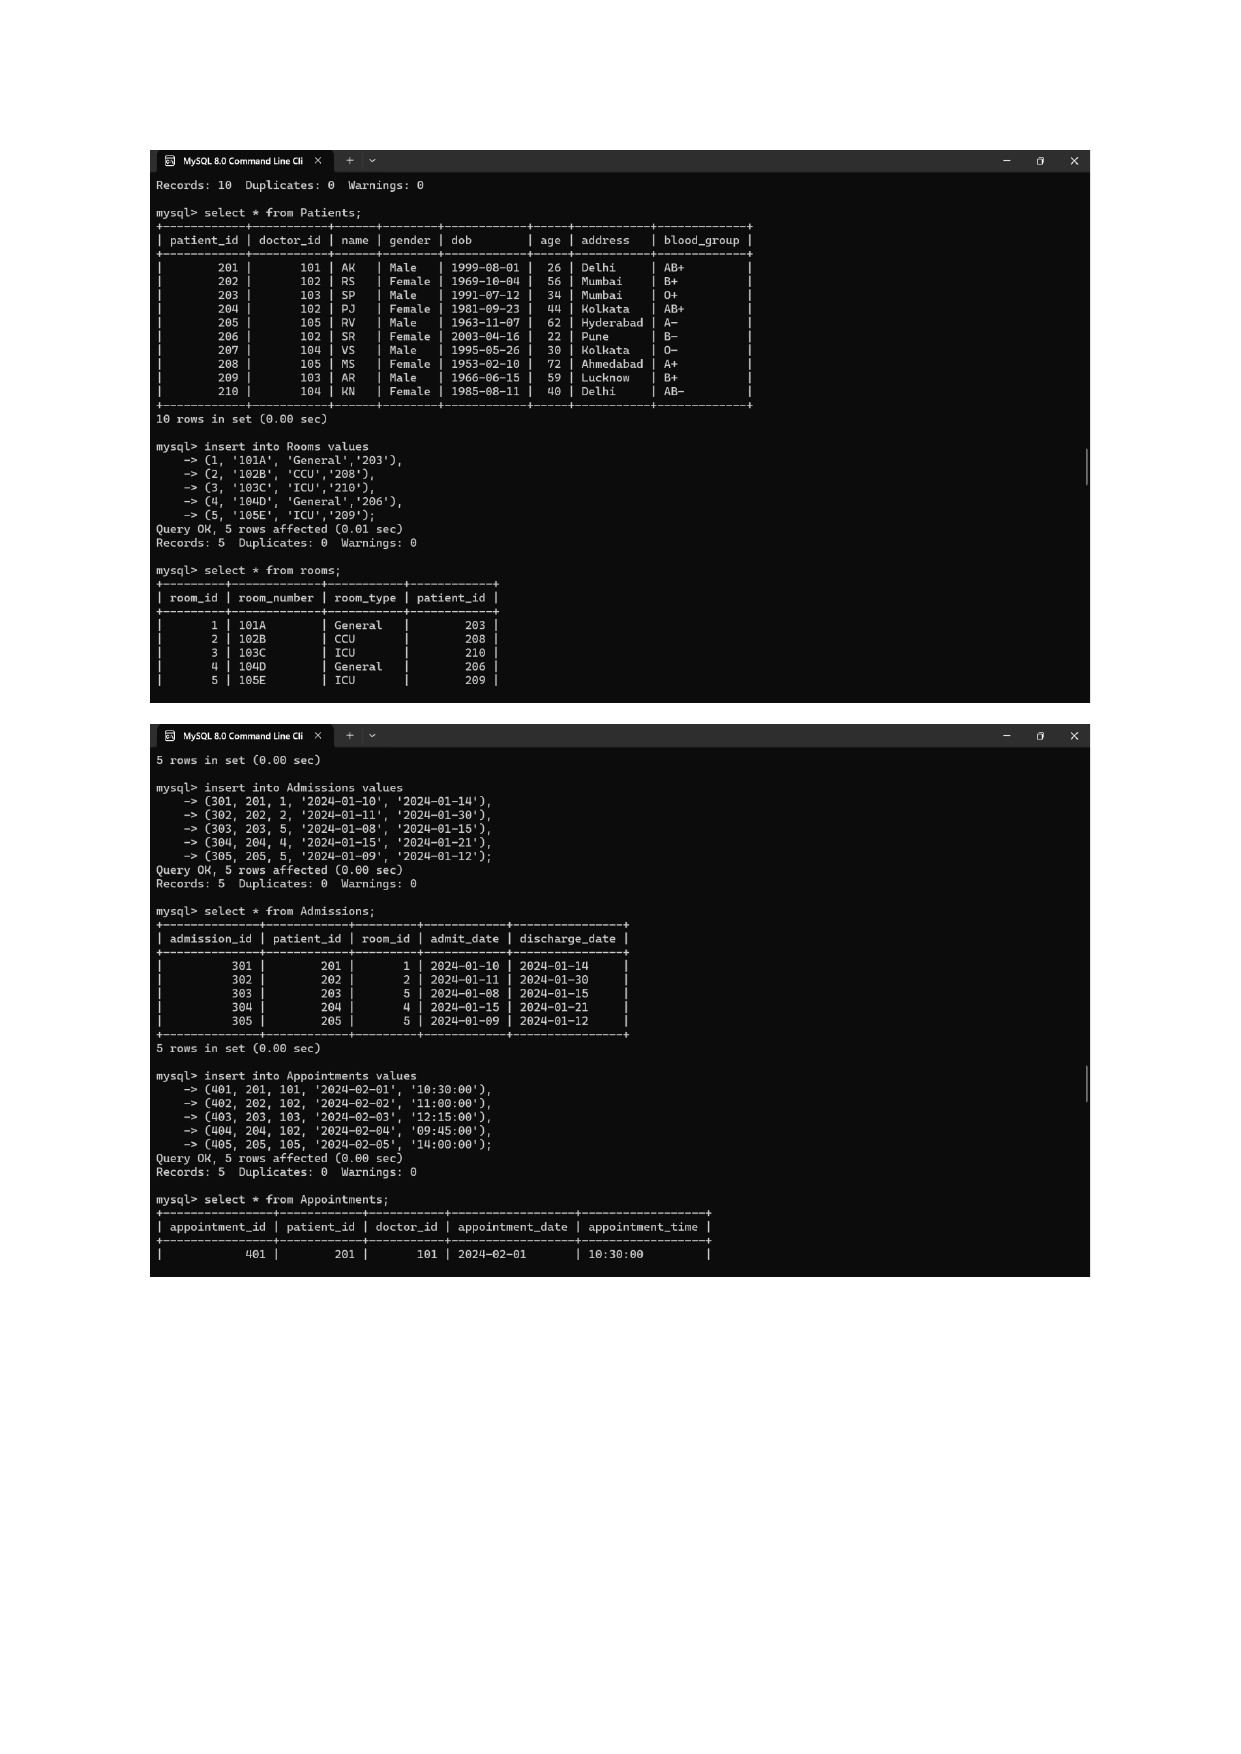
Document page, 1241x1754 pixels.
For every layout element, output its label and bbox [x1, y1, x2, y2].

picture [150, 150, 1091, 703]
picture [150, 724, 1091, 1277]
